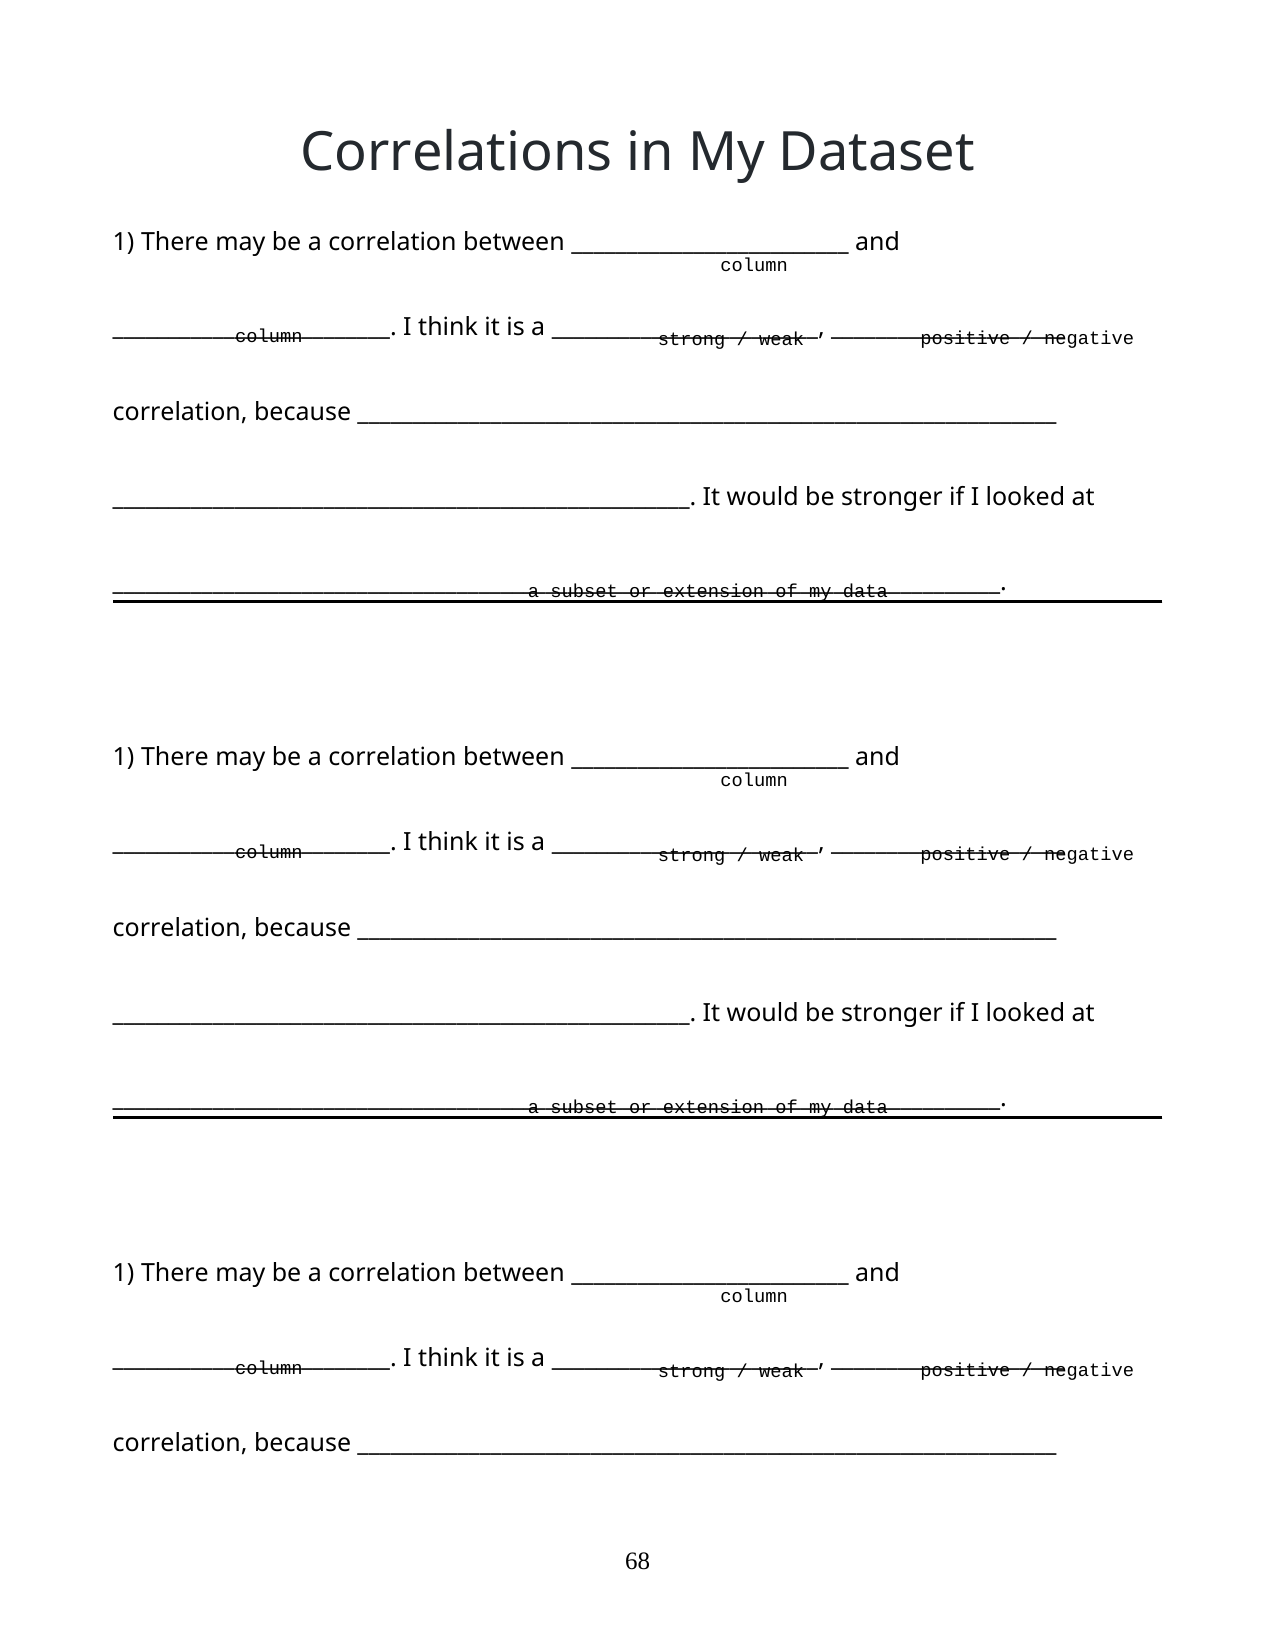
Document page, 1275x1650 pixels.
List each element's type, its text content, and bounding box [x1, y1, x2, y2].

subtitle Correlations in My Dataset [112, 112, 1162, 186]
text 1) There may be a correlation between _________________________ and _________________________. I think it is a ________________________, _____________________ correlation, because _______________________________________________________________ [112, 223, 1162, 427]
text ____________________________________________________. It would be stronger if I looked at ________________________________________________________________________________. [112, 478, 1162, 603]
text 1) There may be a correlation between _________________________ and _________________________. I think it is a ________________________, _____________________ correlation, because _______________________________________________________________ [112, 1255, 1162, 1459]
text 1) There may be a correlation between _________________________ and _________________________. I think it is a ________________________, _____________________ correlation, because _______________________________________________________________ [112, 739, 1162, 943]
text ____________________________________________________. It would be stronger if I looked at ________________________________________________________________________________. [112, 994, 1162, 1119]
